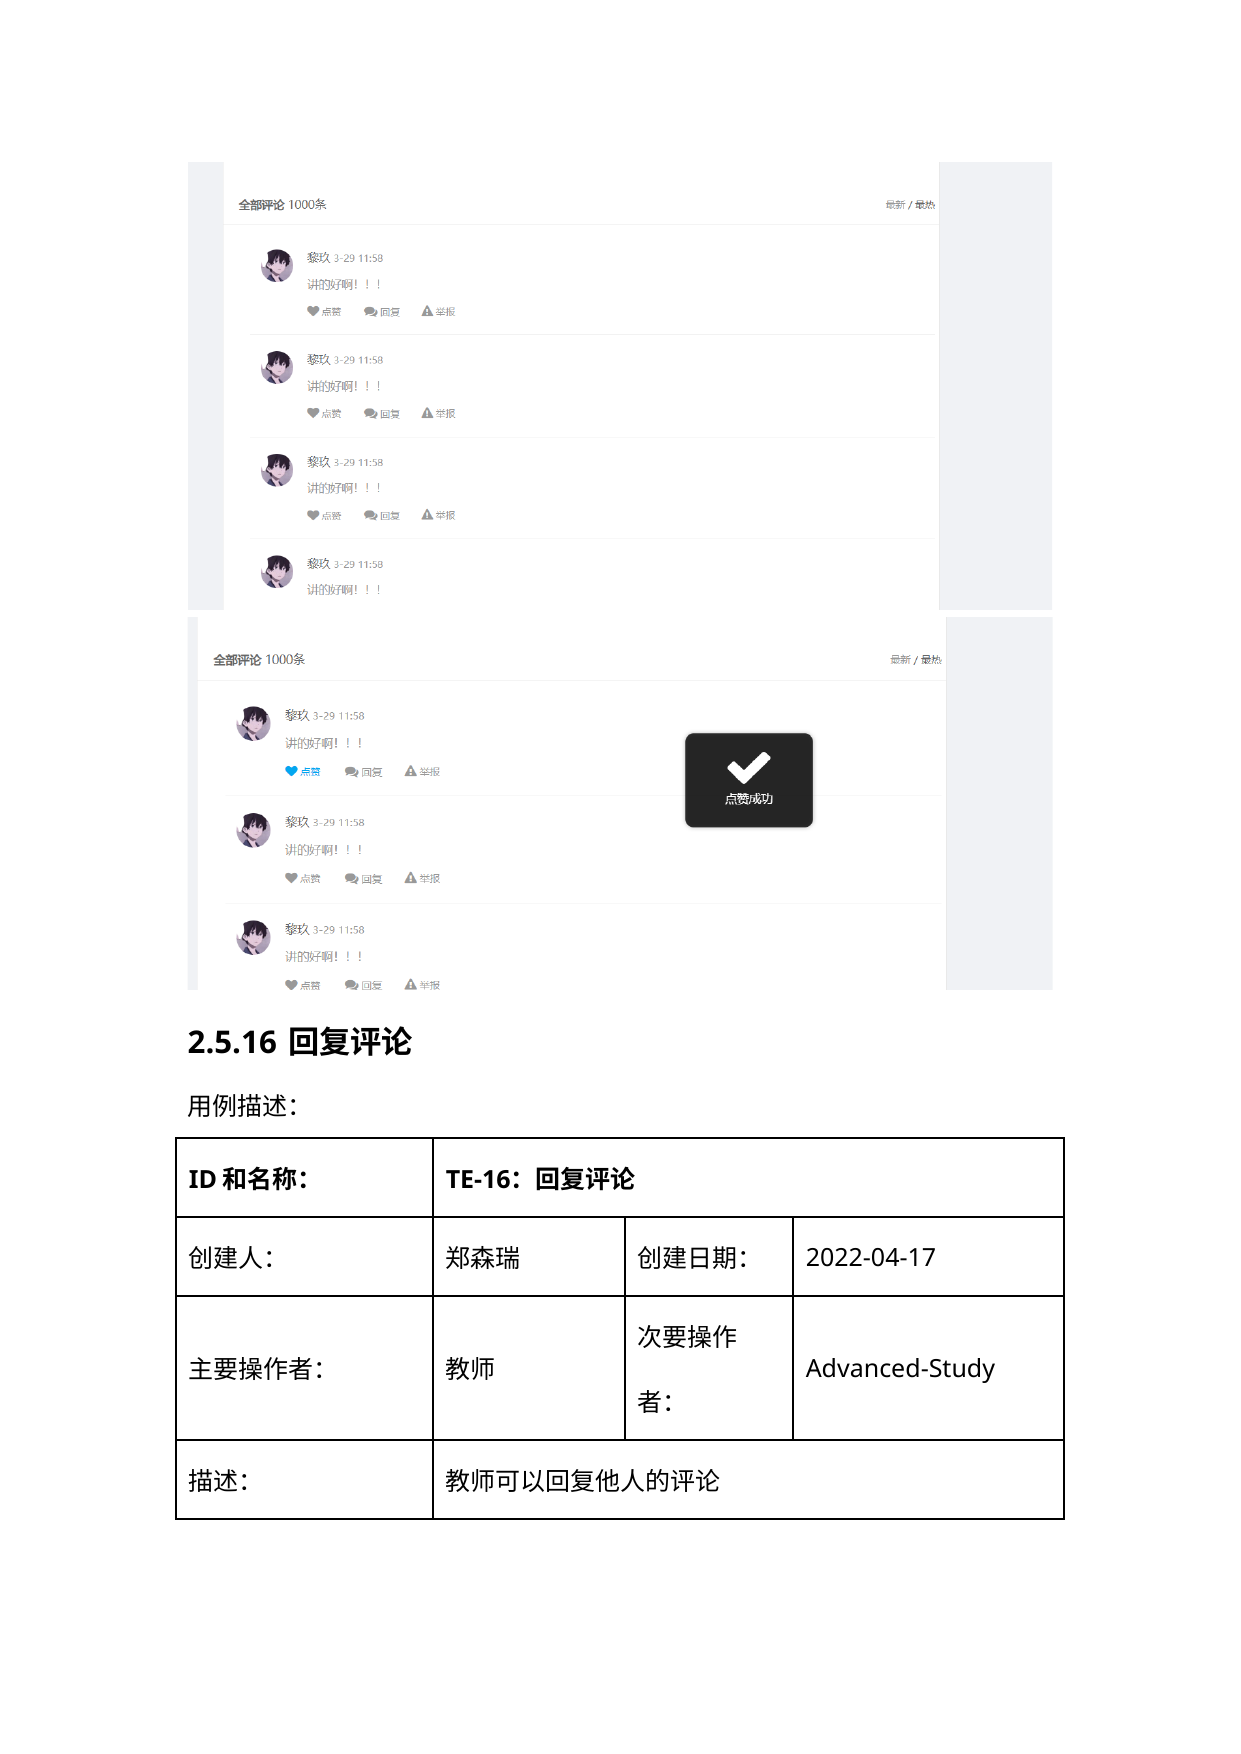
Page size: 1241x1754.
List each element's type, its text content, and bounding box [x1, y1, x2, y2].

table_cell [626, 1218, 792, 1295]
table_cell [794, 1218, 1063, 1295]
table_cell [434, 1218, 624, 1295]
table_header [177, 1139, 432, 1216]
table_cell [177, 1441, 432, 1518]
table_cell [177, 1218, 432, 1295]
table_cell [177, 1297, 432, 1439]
picture [188, 162, 1053, 610]
list 回复评论 [187, 1007, 1053, 1072]
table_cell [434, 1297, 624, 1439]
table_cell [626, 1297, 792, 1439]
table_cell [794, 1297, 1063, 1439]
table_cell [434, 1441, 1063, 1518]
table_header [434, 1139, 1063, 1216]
list 用例描述： [187, 1072, 1053, 1137]
picture [187, 617, 1053, 990]
